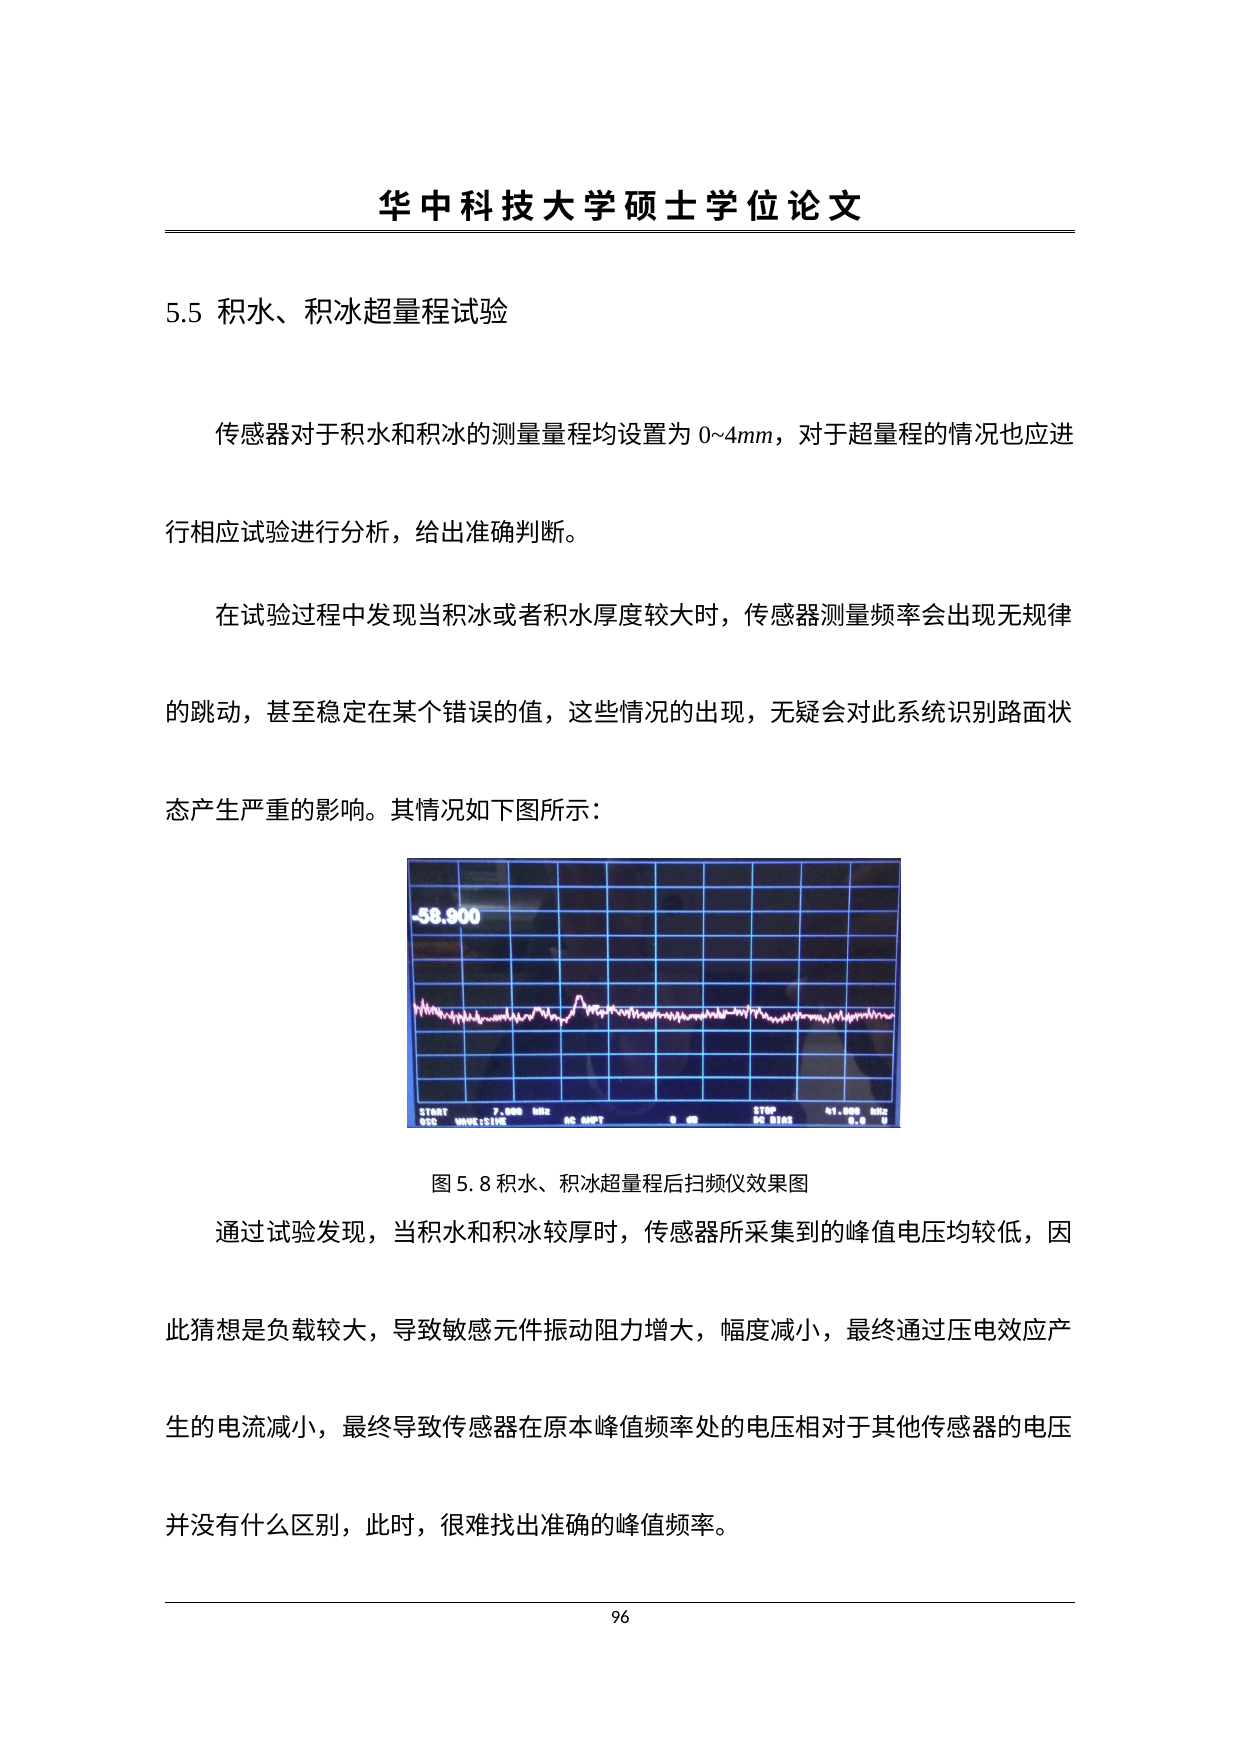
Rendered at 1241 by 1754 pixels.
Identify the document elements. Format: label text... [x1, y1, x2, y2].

picture [407, 858, 901, 1128]
text 通过试验发现，当积水和积冰较厚时，传感器所采集到的峰值电压均较低，因此猜想是负载较大，导致敏感元件振动阻力增大，幅度减小，最终通过压电效应产生的电流减小，最终导致传感器在原本峰值频率处的电压相对于其他传感器的电压并没有什么区别，此时，很难找出准确的峰值频率。 [165, 1198, 1075, 1556]
text 传感器对于积水和积冰的测量量程均设置为0~4mm，对于超量程的情况也应进行相应试验进行分析，给出准确判断。 [165, 400, 1075, 563]
text 图5. 8 积水、积冰超量程后扫频仪效果图 [165, 1166, 1075, 1198]
text 在试验过程中发现当积冰或者积水厚度较大时，传感器测量频率会出现无规律的跳动，甚至稳定在某个错误的值，这些情况的出现，无疑会对此系统识别路面状态产生严重的影响。其情况如下图所示： [165, 581, 1075, 841]
list 积水、积冰超量程试验 [165, 277, 1075, 342]
